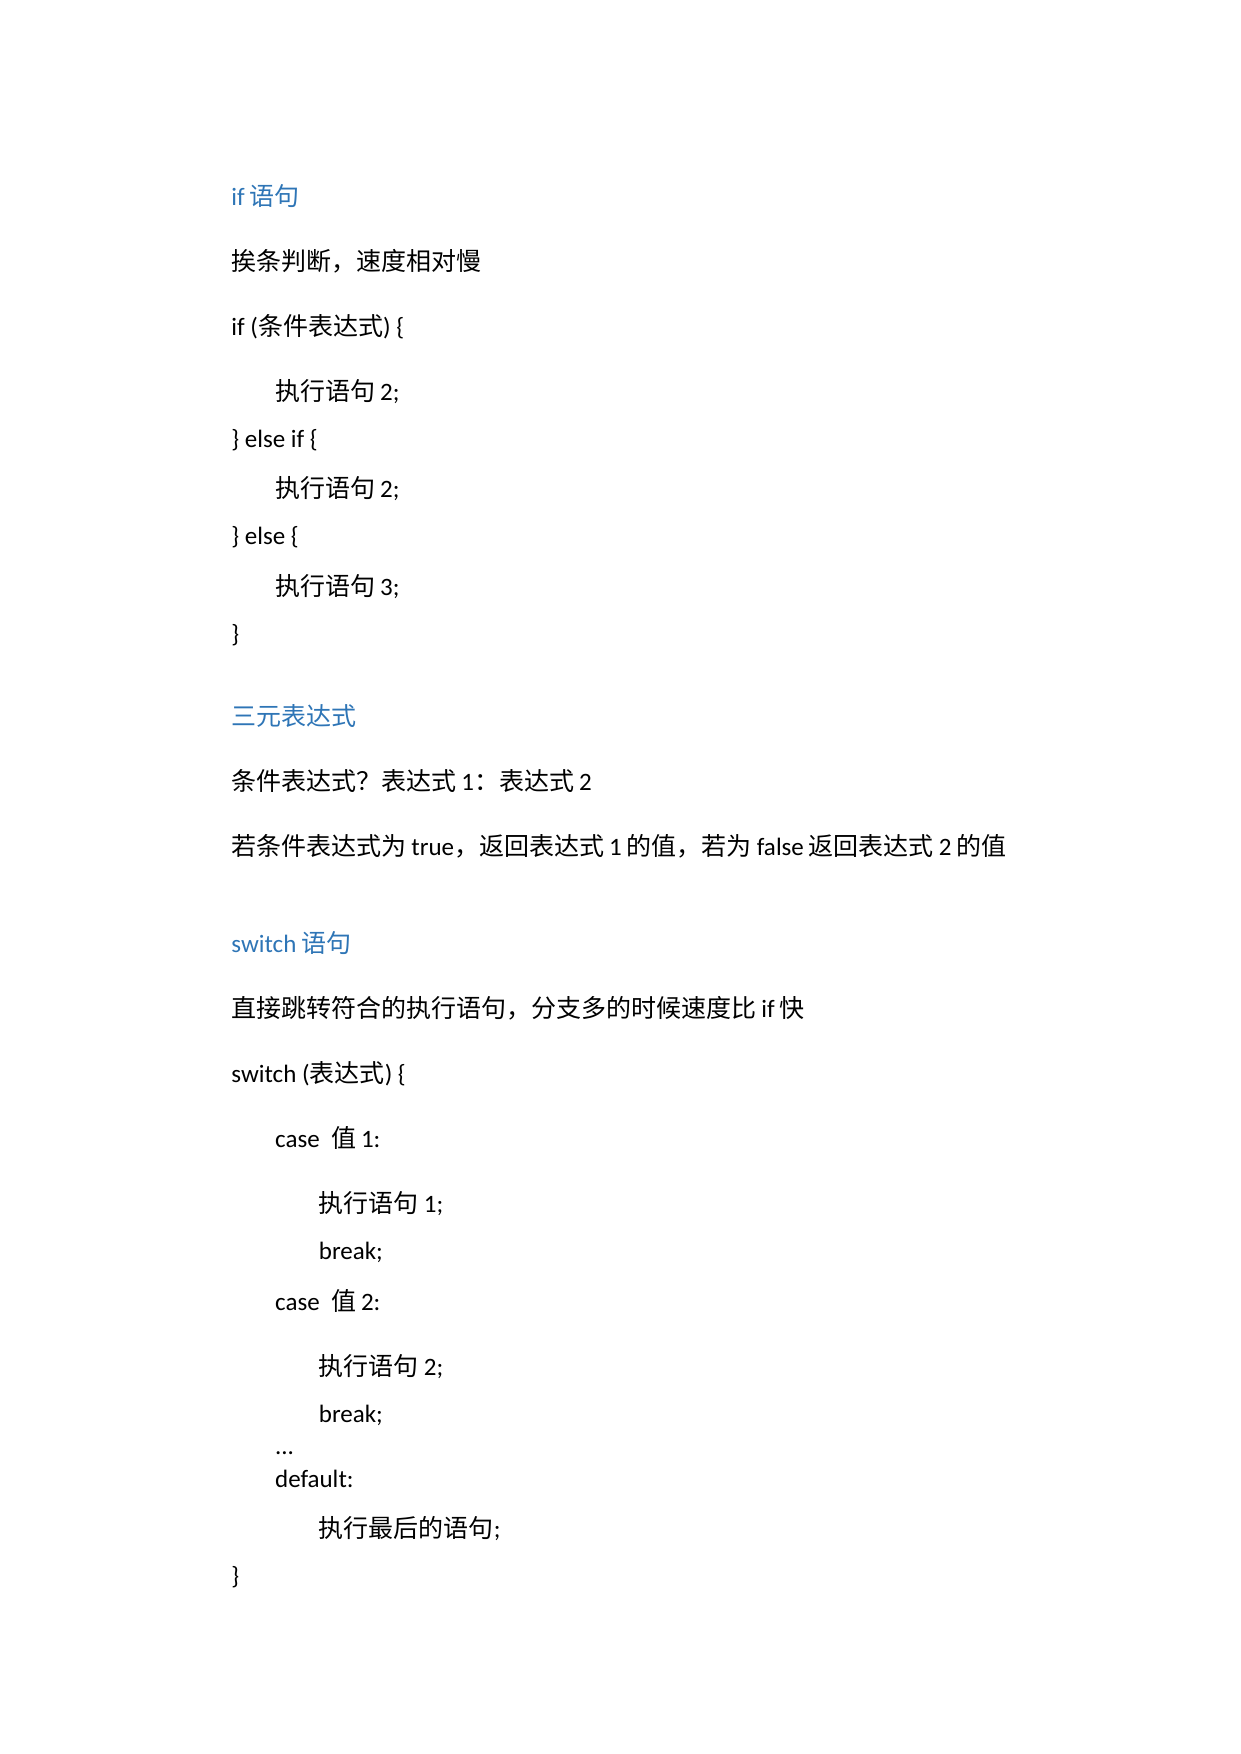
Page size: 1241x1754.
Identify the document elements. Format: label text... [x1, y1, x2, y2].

list break; [275, 1397, 1053, 1429]
list 执行语句1; [275, 1169, 1053, 1234]
list switch (表达式) { [187, 1039, 1053, 1104]
list if (条件表达式) { [187, 292, 1053, 357]
list 执行语句2; [231, 357, 1053, 422]
list ... [231, 1429, 1053, 1462]
list 执行最后的语句; [275, 1494, 1053, 1559]
list 若条件表达式为true，返回表达式1的值，若为false返回表达式2的值 [187, 812, 1053, 877]
list 执行语句2; [275, 1332, 1053, 1397]
list 三元表达式 [187, 682, 1053, 747]
list break; [275, 1234, 1053, 1267]
list } else { [187, 519, 1053, 552]
list 挨条判断，速度相对慢 [187, 227, 1053, 292]
list if语句 [187, 162, 1053, 227]
list 直接跳转符合的执行语句，分支多的时候速度比if快 [187, 974, 1053, 1039]
list switch语句 [187, 909, 1053, 974]
list case 值1: [231, 1104, 1053, 1169]
list 条件表达式？表达式1：表达式2 [187, 747, 1053, 812]
list } [187, 1559, 1053, 1592]
list } else if { [187, 422, 1053, 454]
list } [187, 617, 1053, 649]
list 执行语句3; [231, 552, 1053, 617]
list 执行语句2; [231, 454, 1053, 519]
list case 值2: [231, 1267, 1053, 1332]
list default: [231, 1462, 1053, 1494]
